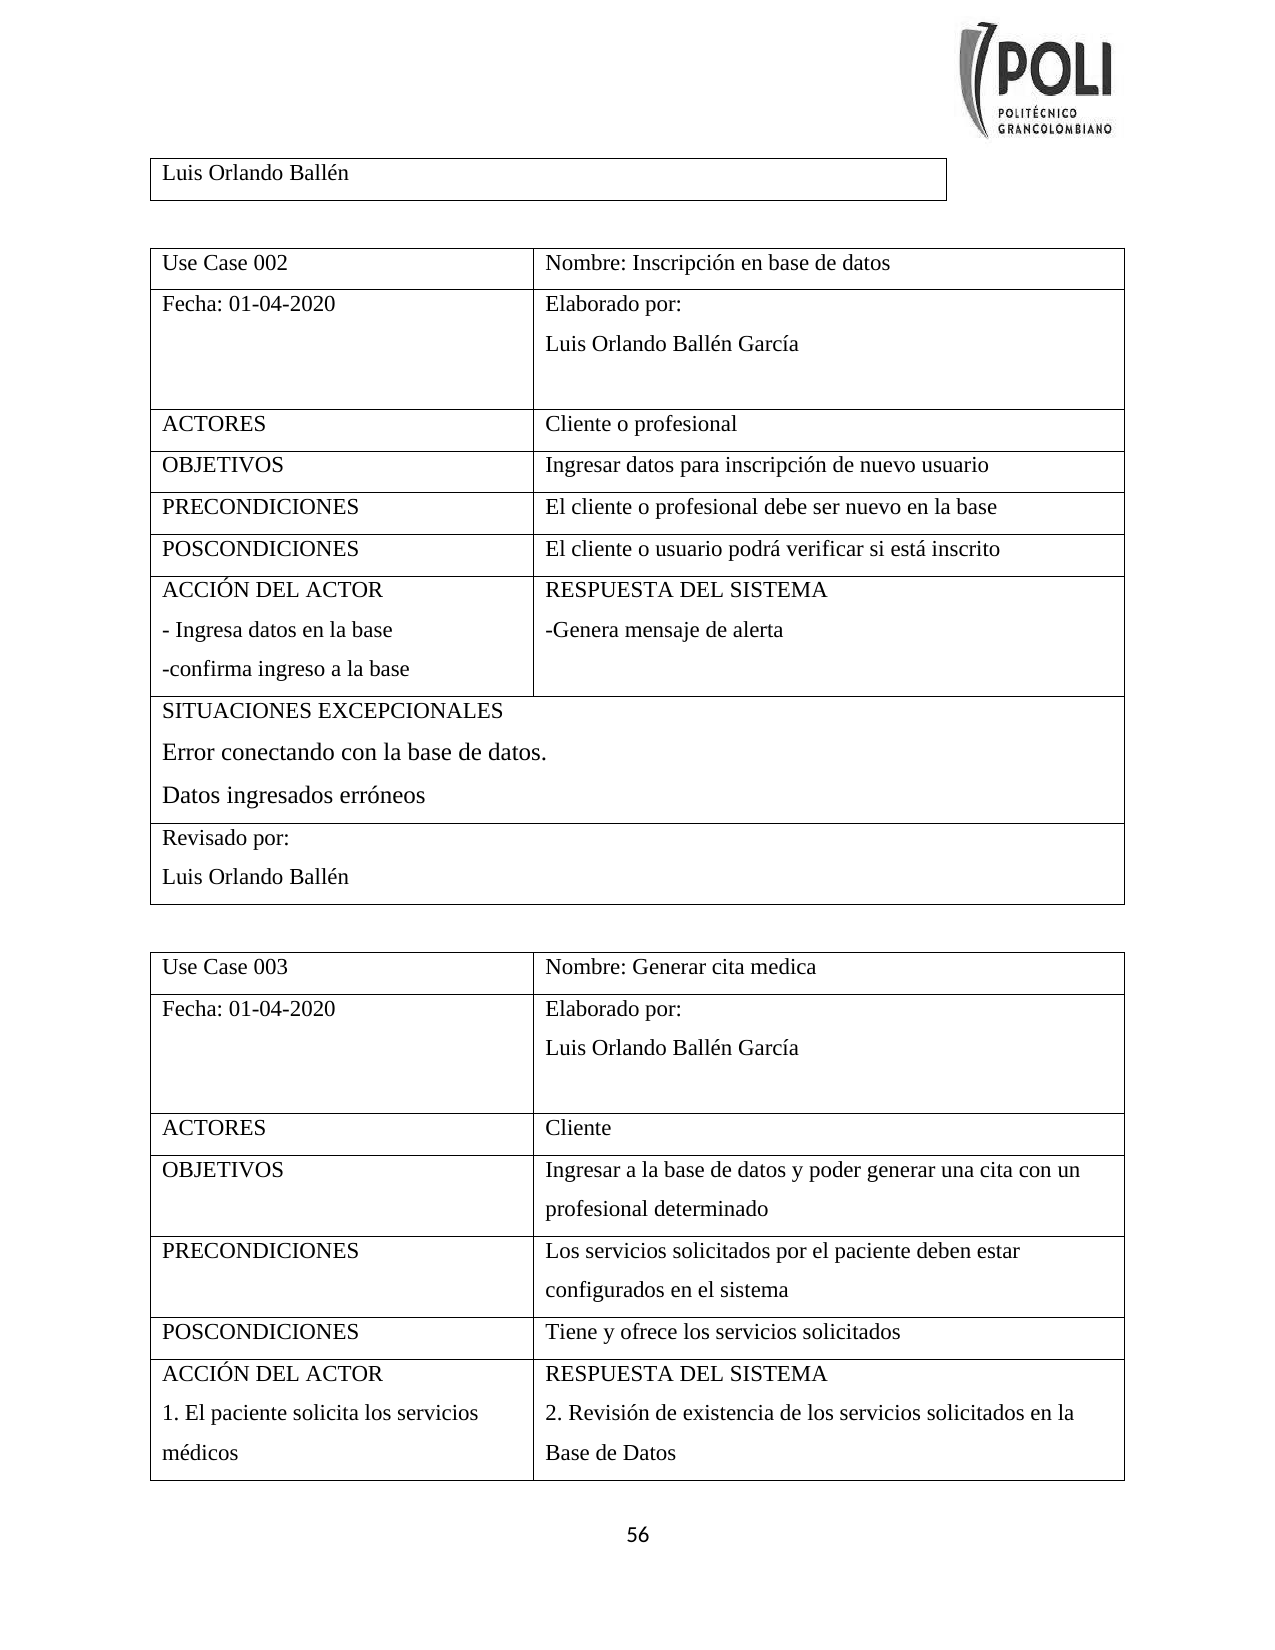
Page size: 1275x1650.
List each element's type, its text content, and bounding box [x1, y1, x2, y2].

table_cell Ingresar a la base de datos y poder generar una cita con un profesional determinado [534, 1156, 1124, 1236]
table_cell RESPUESTA DEL SISTEMA 2. Revisión de existencia de los servicios solicitados en la Base de Datos [534, 1360, 1124, 1479]
table_cell PRECONDICIONES [151, 493, 533, 534]
table_cell Revisado por: Luis Orlando Ballén [151, 824, 1124, 904]
table_cell ACCIÓN DEL ACTOR 1. El paciente solicita los servicios médicos [151, 1360, 533, 1479]
table_cell Los servicios solicitados por el paciente deben estar configurados en el sistema [534, 1237, 1124, 1317]
table_cell Elaborado por: Luis Orlando Ballén García [534, 995, 1124, 1113]
table_cell Fecha: 01-04-2020 [151, 290, 533, 409]
table_cell OBJETIVOS [151, 1156, 533, 1236]
table_cell Fecha: 01-04-2020 [151, 995, 533, 1113]
table_cell ACTORES [151, 410, 533, 451]
table_cell El cliente o profesional debe ser nuevo en la base [534, 493, 1124, 534]
table_cell SITUACIONES EXCEPCIONALES Error conectando con la base de datos. Datos ingresados erróneos [151, 697, 1124, 823]
table_cell Tiene y ofrece los servicios solicitados [534, 1318, 1124, 1359]
table_header Use Case 003 [151, 953, 533, 994]
table_cell ACTORES [151, 1114, 533, 1155]
table_cell RESPUESTA DEL SISTEMA -Genera mensaje de alerta [534, 577, 1124, 696]
table_cell PRECONDICIONES [151, 1237, 533, 1317]
table_cell POSCONDICIONES [151, 1318, 533, 1359]
table_cell POSCONDICIONES [151, 535, 533, 576]
table_cell OBJETIVOS [151, 452, 533, 492]
table_cell Cliente [534, 1114, 1124, 1155]
table_cell Revisado por: Luis Orlando Ballén [151, 159, 946, 199]
table_cell Elaborado por: Luis Orlando Ballén García [534, 290, 1124, 409]
table_header Use Case 002 [151, 249, 533, 289]
table_cell El cliente o usuario podrá verificar si está inscrito [534, 535, 1124, 576]
table_cell ACCIÓN DEL ACTOR - Ingresa datos en la base -confirma ingreso a la base [151, 577, 533, 696]
table_header Nombre: Generar cita medica [534, 953, 1124, 994]
table_cell Ingresar datos para inscripción de nuevo usuario [534, 452, 1124, 492]
table_cell Cliente o profesional [534, 410, 1124, 451]
table_header Nombre: Inscripción en base de datos [534, 249, 1124, 289]
picture [946, 16, 1125, 154]
